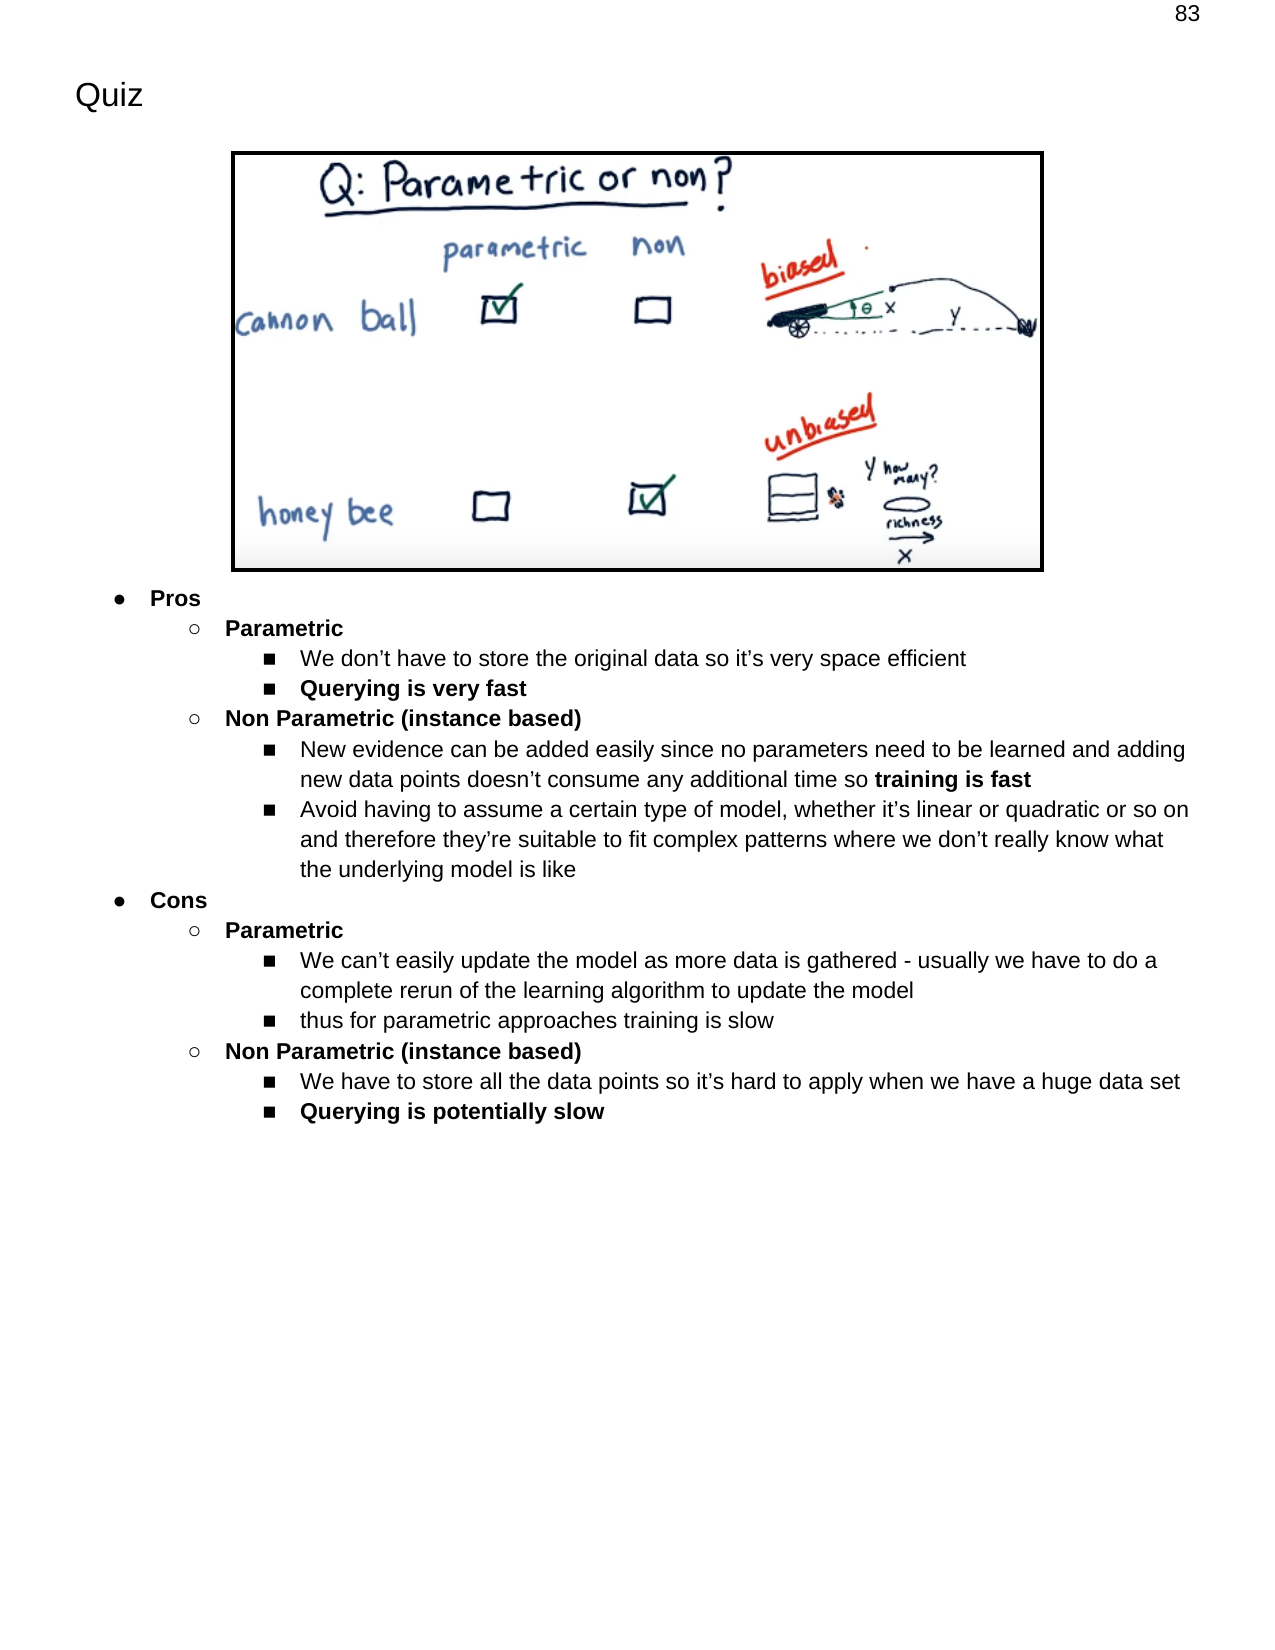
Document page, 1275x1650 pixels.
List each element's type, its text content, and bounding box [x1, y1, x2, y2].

list We have to store all the data points so it’s hard to apply when we have a huge data set [262, 1068, 1200, 1094]
list Non Parametric (instance based) [187, 1038, 1200, 1064]
list Parametric [187, 917, 1200, 943]
list Cons [112, 887, 1200, 913]
list Pros [112, 584, 1200, 611]
list Avoid having to assume a certain type of model, whether it’s linear or quadratic or so on and therefore they’re suitable to fit complex patterns where we don’t really know what the underlying model is like [262, 796, 1200, 883]
subtitle Quiz [75, 75, 1200, 113]
list Querying is potentially slow [262, 1098, 1200, 1124]
list thus for parametric approaches training is slow [262, 1007, 1200, 1034]
list Parametric [187, 615, 1200, 641]
list New evidence can be added easily since no parameters need to be learned and adding new data points doesn’t consume any additional time so training is fast [262, 736, 1200, 792]
list Querying is very fast [262, 675, 1200, 702]
picture [235, 155, 1040, 568]
list We can’t easily update the model as more data is gathered - usually we have to do a complete rerun of the learning algorithm to update the model [262, 947, 1200, 1004]
list We don’t have to store the original data so it’s very space efficient [262, 645, 1200, 671]
list Non Parametric (instance based) [187, 705, 1200, 732]
